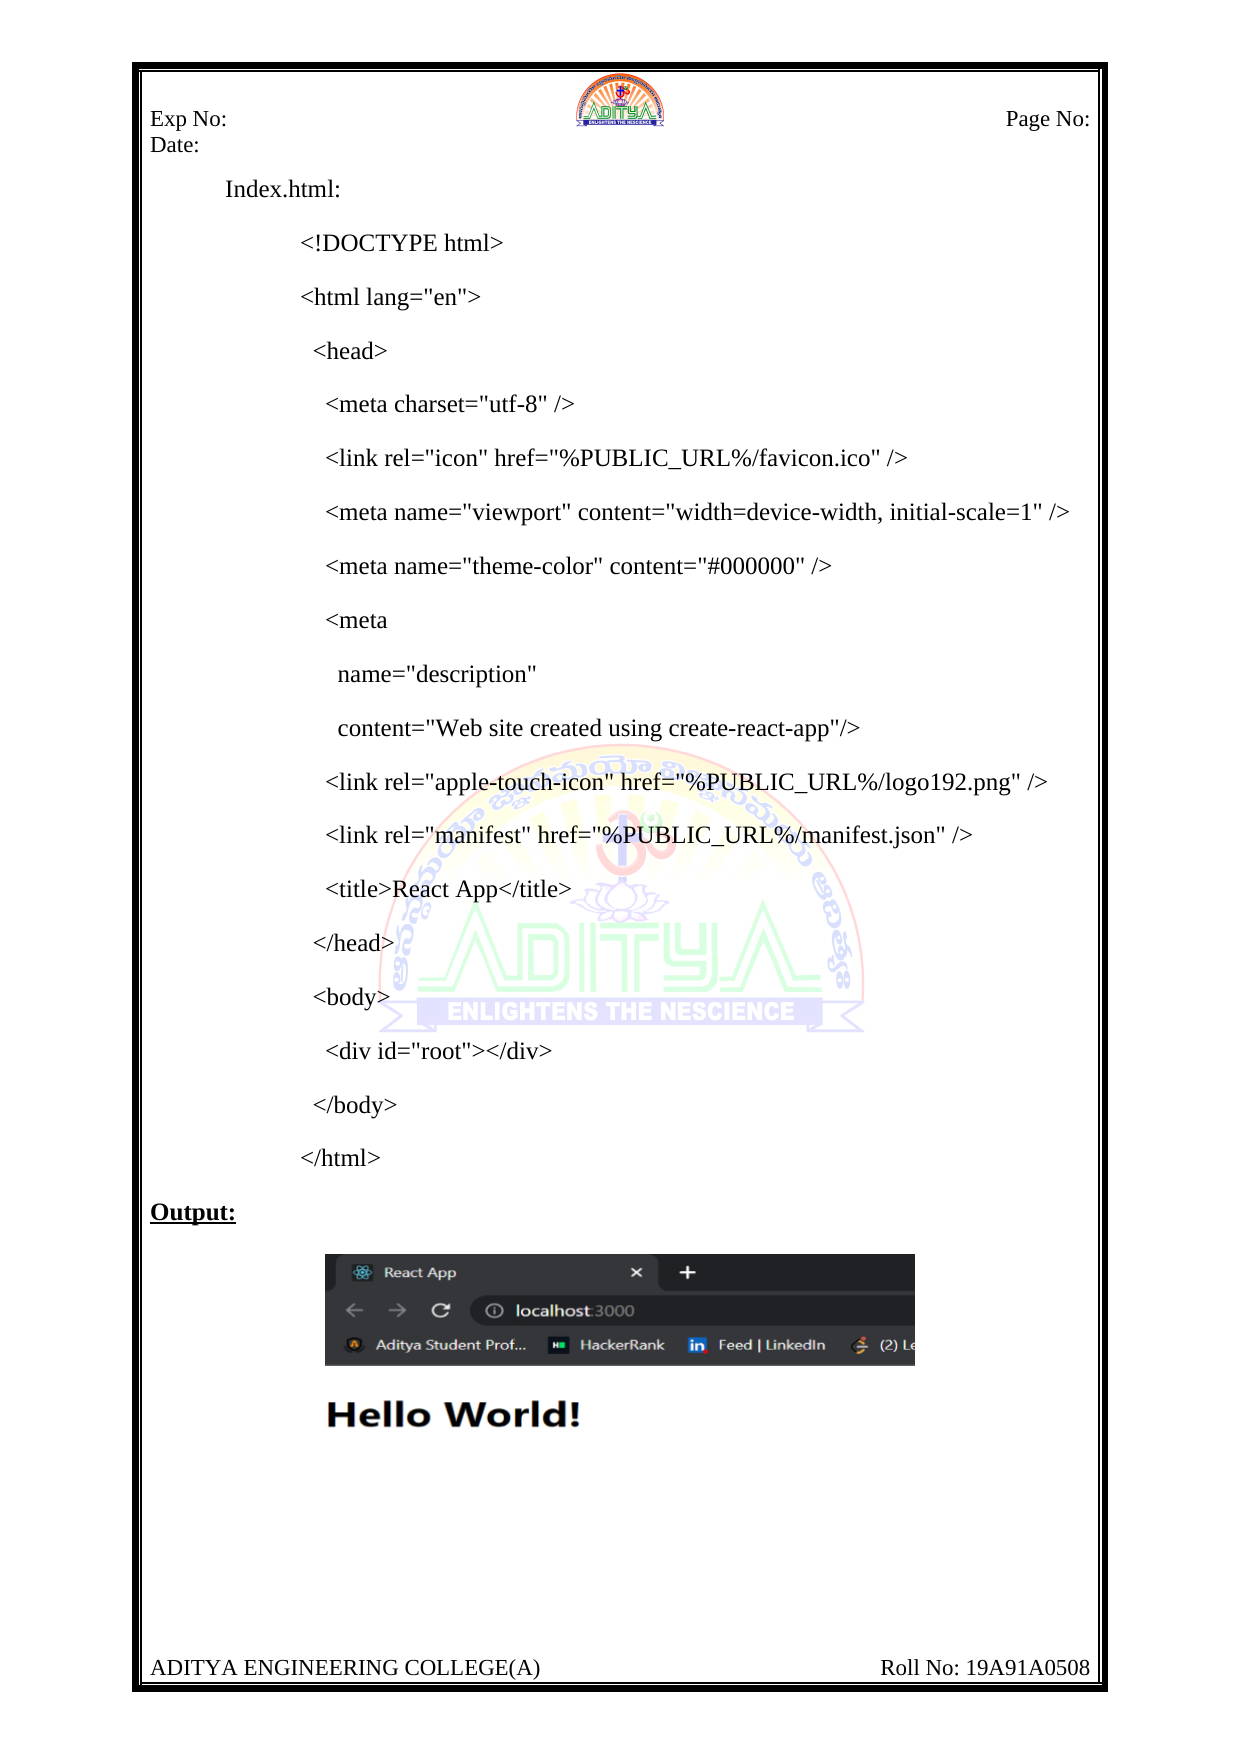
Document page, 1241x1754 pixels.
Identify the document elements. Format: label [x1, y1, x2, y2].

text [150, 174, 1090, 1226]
picture [325, 1254, 915, 1527]
picture [575, 73, 665, 127]
